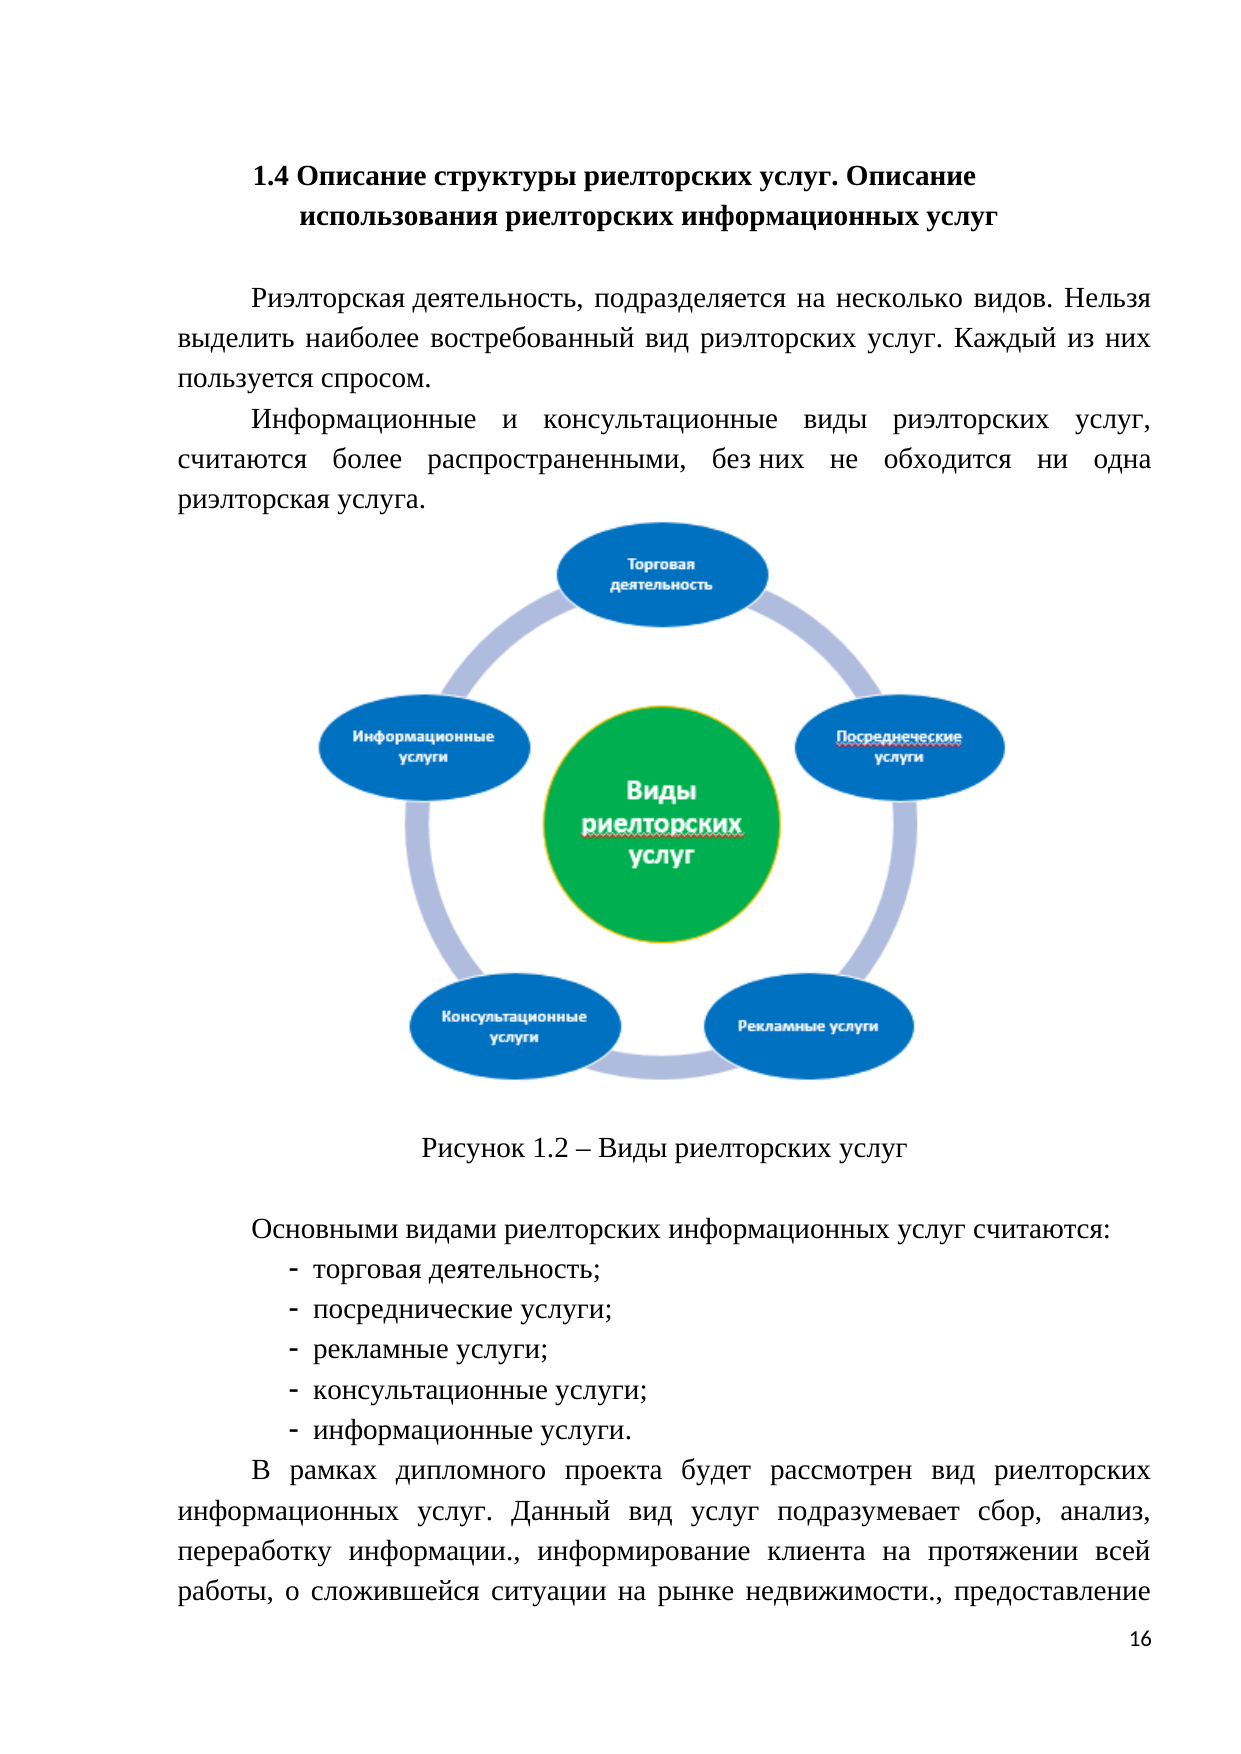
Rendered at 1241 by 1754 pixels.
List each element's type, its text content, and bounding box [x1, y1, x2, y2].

picture [316, 521, 1013, 1083]
text Основными видами риелторских информационных услуг считаются: [177, 1211, 1152, 1244]
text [177, 1452, 1152, 1607]
list Описание структуры риелторских услуг. Описание использования риелторских информационных услуг [252, 158, 1152, 232]
list рекламные услуги; [288, 1332, 1152, 1365]
list консультационные услуги; [288, 1372, 1152, 1406]
list торговая деятельность; [288, 1251, 1152, 1284]
text Информационные и консультационные виды риэлторских услуг, считаются более распространенными, без них не обходится ни одна риэлторская услуга. [177, 401, 1152, 515]
list посреднические услуги; [288, 1291, 1152, 1325]
text Рисунок 1.2 – Виды риелторских услуг [0, 1130, 1152, 1164]
list информационные услуги. [288, 1412, 1152, 1446]
text Риэлторская деятельность, подразделяется на несколько видов. Нельзя выделить наиболее востребованный вид риэлторских услуг. Каждый из них пользуется спросом. [177, 280, 1152, 394]
